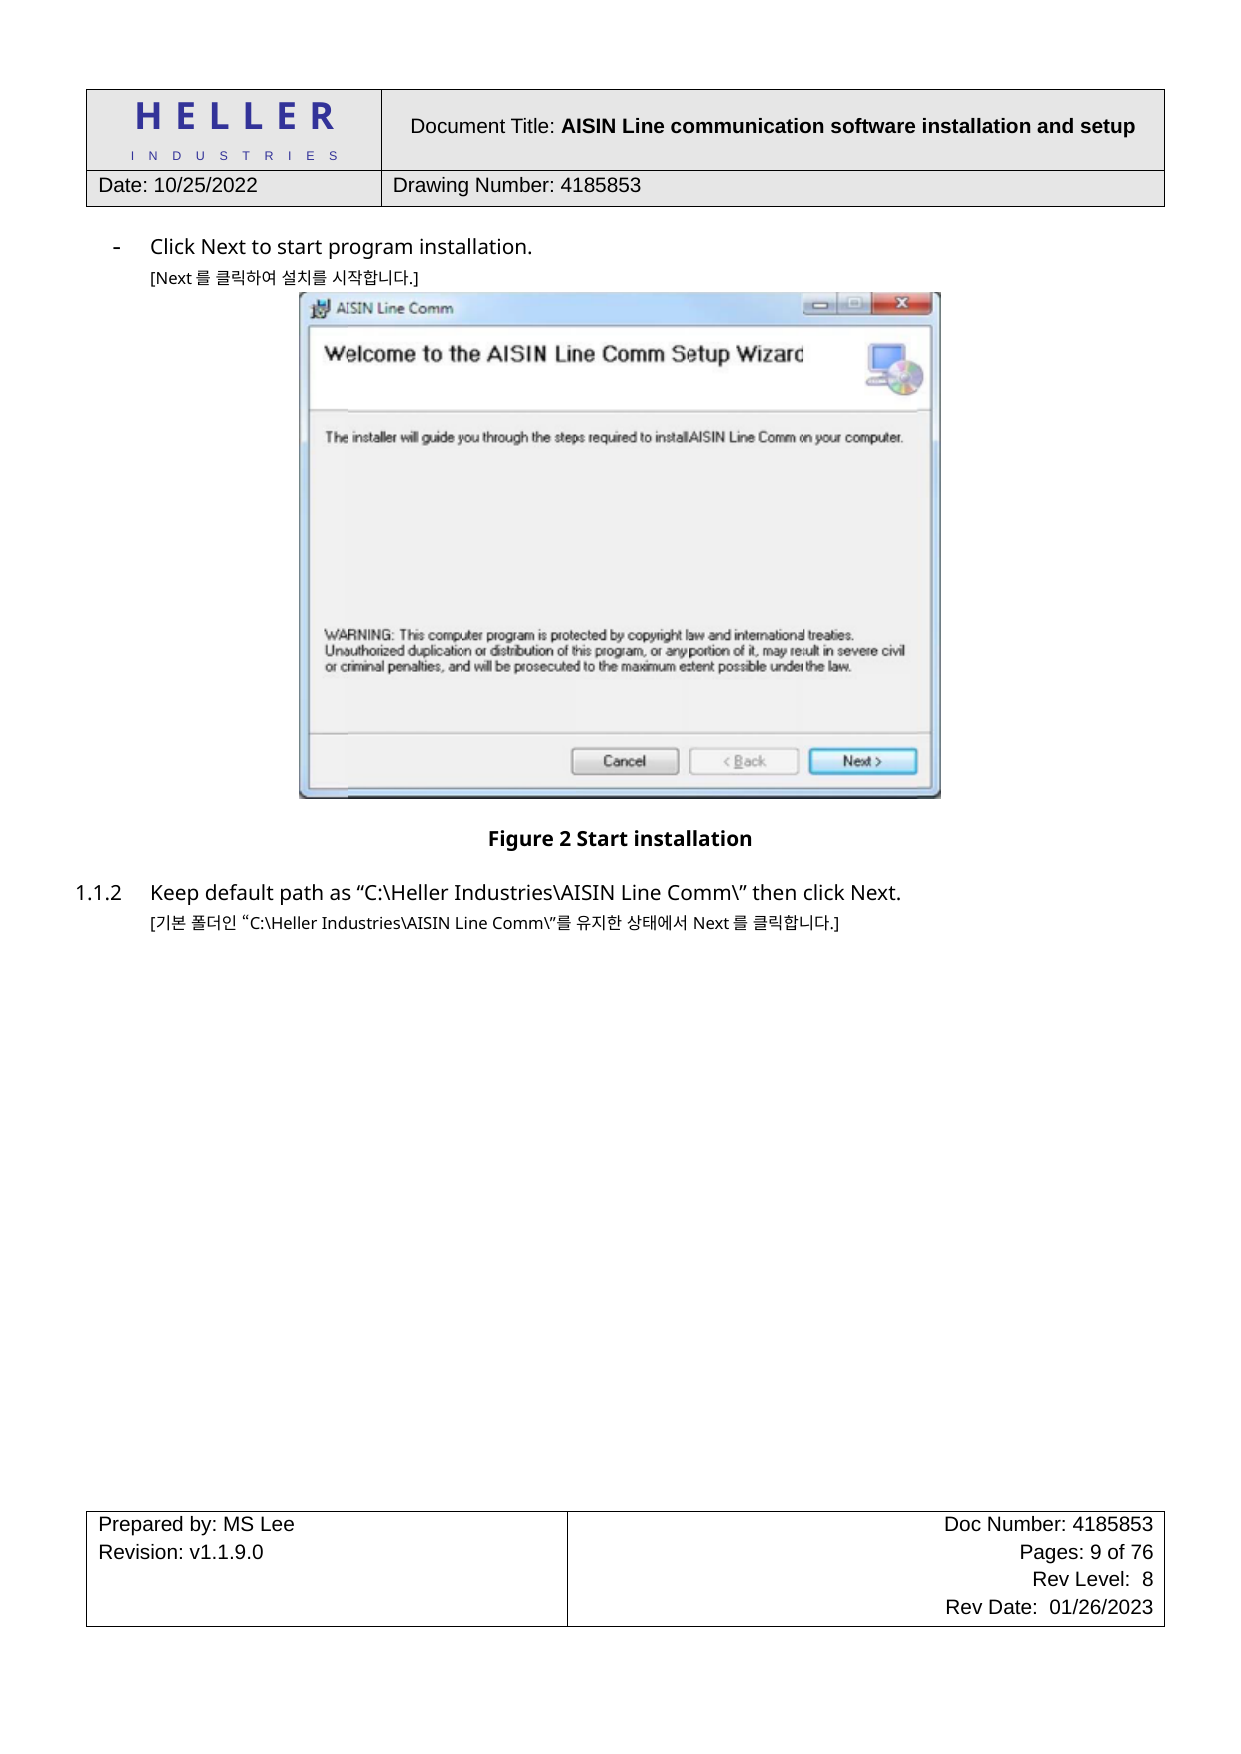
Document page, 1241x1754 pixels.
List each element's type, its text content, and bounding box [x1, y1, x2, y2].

picture [299, 292, 941, 799]
list Click Next to start program installation. [112, 231, 1165, 261]
text Figure 2 Start installation [75, 824, 1165, 853]
subtitle Keep default path as “C:\Heller Industries\AISIN Line Comm\” then click Next. [75, 878, 1165, 906]
text [기본 폴더인 “C:\Heller Industries\AISIN Line Comm\”를 유지한 상태에서 Next를 클릭합니다.] [150, 910, 1165, 935]
text [Next를 클릭하여 설치를 시작합니다.] [150, 265, 1165, 289]
